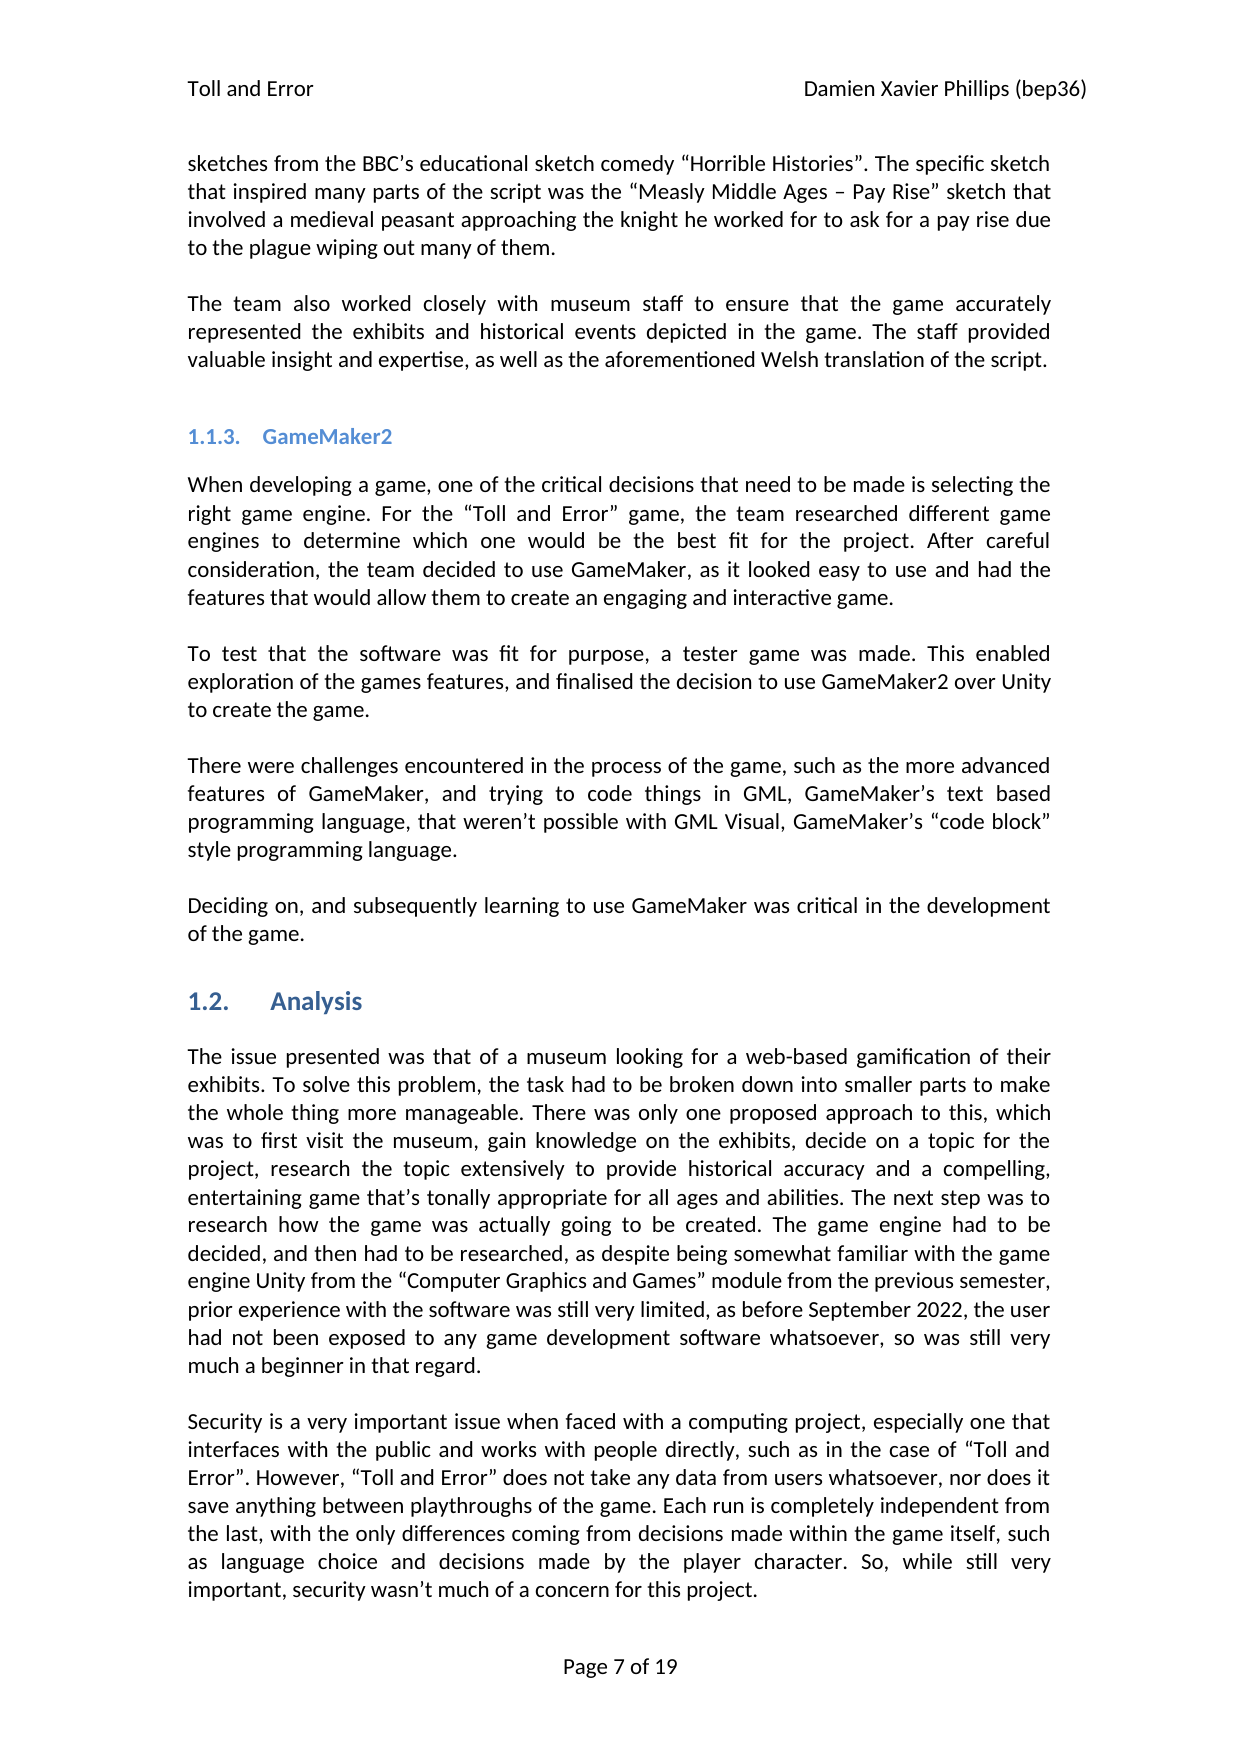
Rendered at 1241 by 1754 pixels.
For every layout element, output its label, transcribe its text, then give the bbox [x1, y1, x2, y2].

text When developing a game, one of the critical decisions that need to be made is selecting the right game engine. For the “Toll and Error” game, the team researched different game engines to determine which one would be the best fit for the project. After careful consideration, the team decided to use GameMaker, as it looked easy to use and had the features that would allow them to create an engaging and interactive game. [187, 471, 1053, 611]
text There were challenges encountered in the process of the game, such as the more advanced features of GameMaker, and trying to code things in GML, GameMaker’s text based programming language, that weren’t possible with GML Visual, GameMaker’s “code block” style programming language. [187, 751, 1053, 863]
text Security is a very important issue when faced with a computing project, especially one that interfaces with the public and works with people directly, such as in the case of “Toll and Error”. However, “Toll and Error” does not take any data from users whatsoever, nor does it save anything between playthroughs of the game. Each run is completely independent from the last, with the only differences coming from decisions made within the game itself, such as language choice and decisions made by the player character. So, while still very important, security wasn’t much of a concern for this project. [187, 1407, 1053, 1603]
subtitle GameMaker2 [187, 422, 1053, 450]
text The team also worked closely with museum staff to ensure that the game accurately represented the exhibits and historical events depicted in the game. The staff provided valuable insight and expertise, as well as the aforementioned Welsh translation of the script. [187, 289, 1053, 373]
text The issue presented was that of a museum looking for a web-based gamification of their exhibits. To solve this problem, the task had to be broken down into smaller parts to make the whole thing more manageable. There was only one proposed approach to this, which was to first visit the museum, gain knowledge on the exhibits, decide on a topic for the project, research the topic extensively to provide historical accuracy and a compelling, entertaining game that’s tonally appropriate for all ages and abilities. The next step was to research how the game was actually going to be created. The game engine had to be decided, and then had to be researched, as despite being somewhat familiar with the game engine Unity from the “Computer Graphics and Games” module from the previous semester, prior experience with the software was still very limited, as before September 2022, the user had not been exposed to any game development software whatsoever, so was still very much a beginner in that regard. [187, 1042, 1053, 1379]
subtitle Analysis [187, 984, 1053, 1017]
text Deciding on, and subsequently learning to use GameMaker was critical in the development of the game. [187, 891, 1053, 947]
text To test that the software was fit for purpose, a tester game was made. This enabled exploration of the games features, and finalised the decision to use GameMaker2 over Unity to create the game. [187, 639, 1053, 723]
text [187, 149, 1053, 261]
